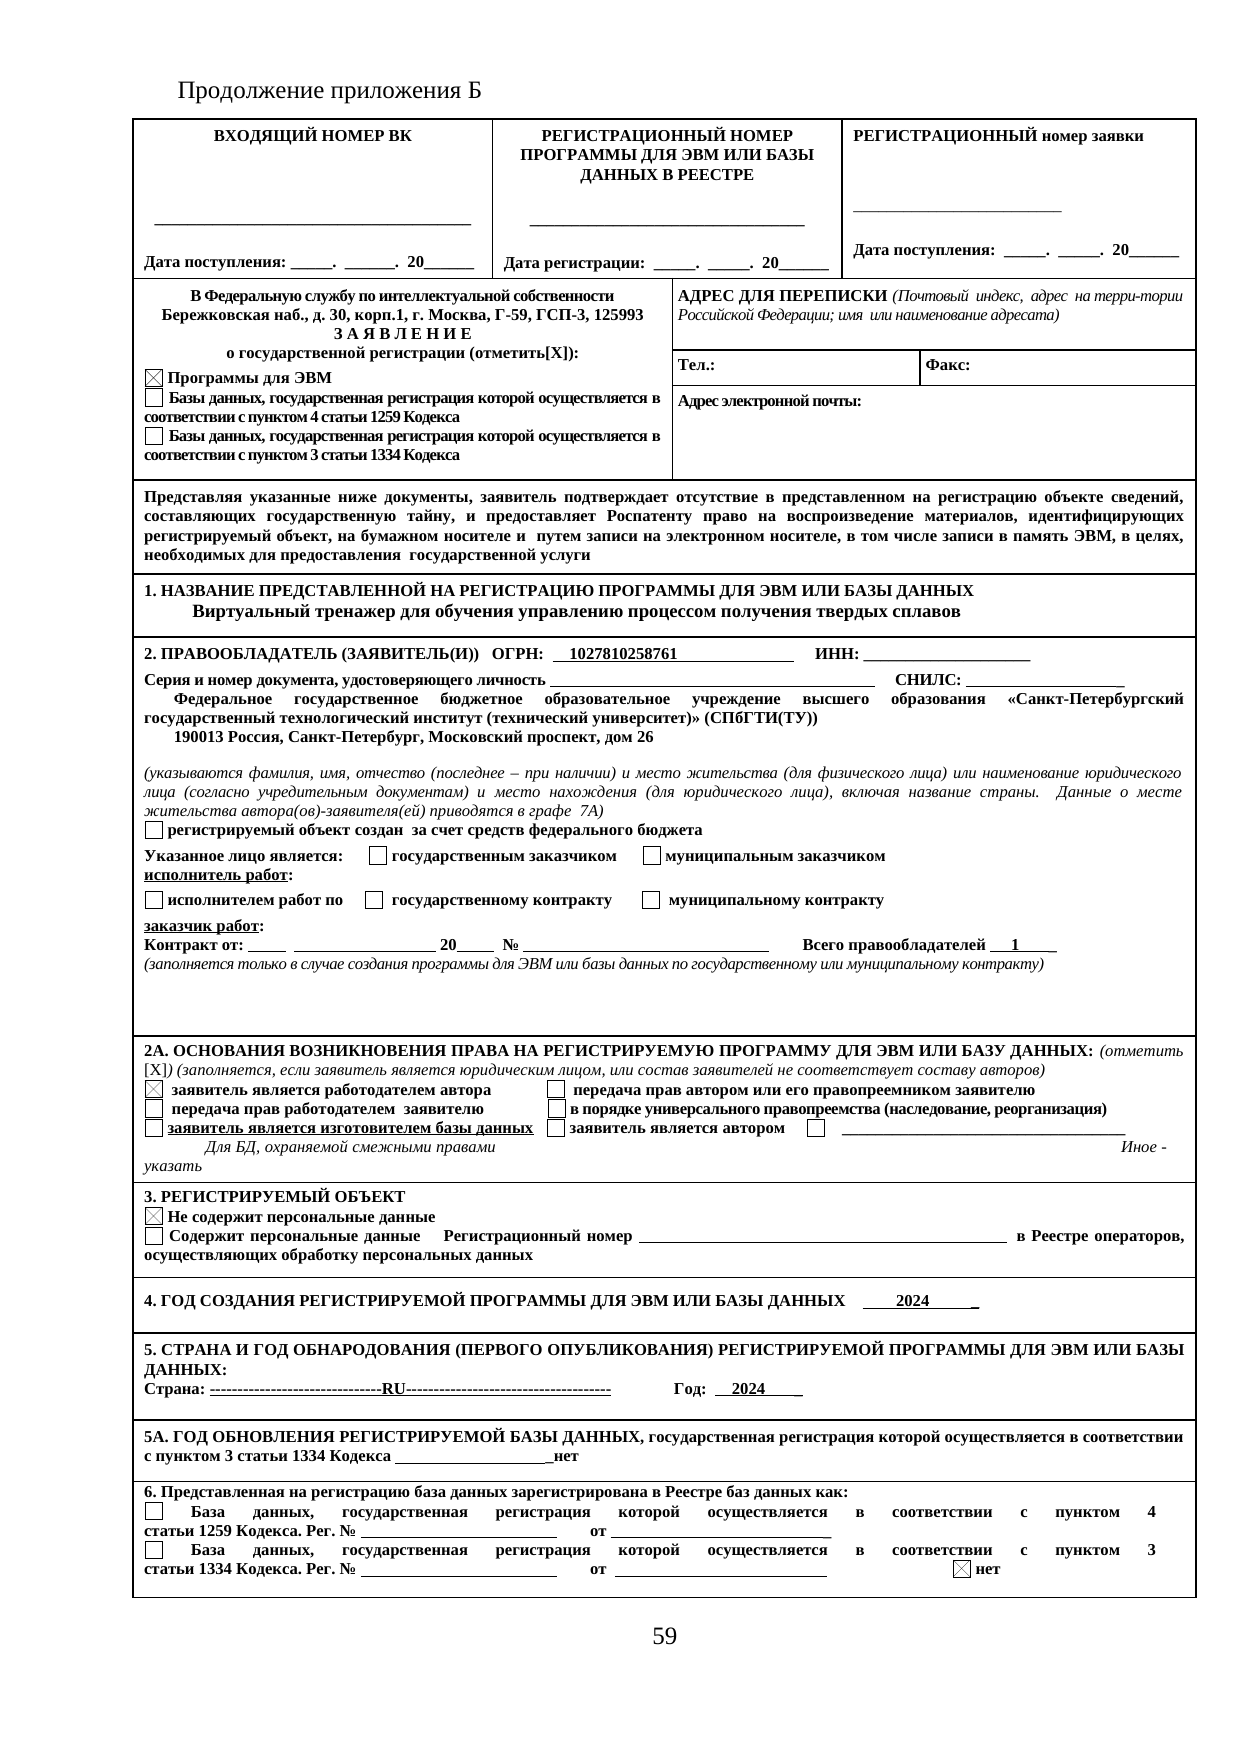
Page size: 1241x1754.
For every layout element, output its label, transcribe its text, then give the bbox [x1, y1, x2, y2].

table_header РЕГИСТРАЦИОННЫЙ номер ПРОГРАММЫ ДЛЯ эвм или Базы Данных в РЕЕСТРЕ _________________________________ Дата регистрации: _____. _____. 20______ [493, 120, 841, 278]
table_cell 1. Название представленной на регистрацию ПРОГРАММы ДЛЯ ЭВМ ИЛИ БАЗЫ ДАННЫХ Виртуальный тренажер для обучения управлению процессом получения твердых сплавов [134, 575, 1195, 636]
table_cell 5. СТРАНА И ГОД ОБНАРОДОВАНИЯ (ПЕРВОГО ОПУБЛИКОВАНИЯ) РЕГИСТРИРУЕМОЙ ПРОГРАММЫ ДЛЯ ЭВМ ИЛИ БАЗЫ ДАННЫХ: Страна: -------------------------------RU------------------------------------- Год: 2024 _ [134, 1334, 1195, 1419]
table_cell 4. ГОД СОЗДАНИЯ РЕГИСТРИРУЕМОЙ ПРОГРАММЫ ДЛЯ ЭВМ ИЛИ БАЗЫ ДАННЫХ 2024 _ [134, 1278, 1195, 1332]
table_cell Адрес электронной почты: [673, 386, 1195, 479]
table_cell В Федеральную службу по интеллектуальной собственности Бережковская наб., д. 30, корп.1, г. Москва, Г-59, ГСП-3, 125993 З А Я В Л Е Н И Е о государственной регистрации (отметить[X]): Программы для ЭВМ Базы данных, государственная регистрация которой осуществляется в соответствии с пунктом 4 статьи 1259 Кодекса Базы данных, государственная регистрация которой осуществляется в соответствии с пунктом 3 статьи 1334 Кодекса [134, 279, 672, 479]
table_header РЕГИСТРАЦИОННЫЙ номер заявки _________________________ Дата поступления: _____. _____. 20______ [843, 120, 1195, 278]
table_cell Факс: [921, 351, 1195, 384]
table_header ВХОДЯЩИЙ НОМЕР ВК ______________________________________ Дата поступления: _____. ______. 20______ [134, 120, 492, 278]
table_cell 2. ПРАВООБЛАДАТЕЛЬ (ЗАЯВИТЕЛЬ(И)) ОГРН: 1027810258761 ИНН: ____________________ Серия и номер документа, удостоверяющего личность СНИЛС: _ Федеральное государственное бюджетное образовательное учреждение высшего образования «Санкт-Петербургский государственный технологический институт (технический университет)» (СПбГТИ(ТУ)) 190013 Россия, Санкт-Петербург, Московский проспект, дом 26 (указываются фамилия, имя, отчество (последнее – при наличии) и место жительства (для физического лица) или наименование юридического лица (согласно учредительным документам) и место нахождения (для юридического лица), включая название страны. Данные о месте жительства автора(ов)-заявителя(ей) приводятся в графе 7А) регистрируемый объект создан за счет средств федерального бюджета Указанное лицо является: государственным заказчиком муниципальным заказчиком исполнитель работ: исполнителем работ по государственному контракту муниципальному контракту заказчик работ: Контракт от: 20 № Всего правообладателей 1 _ (заполняется только в случае создания программы для ЭВМ или базы данных по государственному или муниципальному контракту) [134, 638, 1195, 1035]
table_cell Тел.: [673, 351, 919, 384]
table_cell 3. РЕГИСТРИРУЕМЫЙ ОБЪЕКТ Не содержит персональные данные Содержит персональные данные Регистрационный номер в Реестре операторов, осуществляющих обработку персональных данных [134, 1183, 1195, 1277]
table_cell 6. Представленная на регистрацию база данных зарегистрирована в Реестре баз данных как: База данных, государственная регистрация которой осуществляется в соответствии с пунктом 4 статьи 1259 Кодекса. Рег. № от _ База данных, государственная регистрация которой осуществляется в соответствии с пунктом 3 статьи 1334 Кодекса. Рег. № от нет [134, 1482, 1195, 1596]
table_cell 5А. ГОД ОБНОВЛЕНИЯ РЕГИСТРИРУЕМОЙ БАЗЫ ДАННЫХ, государственная регистрация которой осуществляется в соответствии с пунктом 3 статьи 1334 Кодекса _нет [134, 1421, 1195, 1481]
table_cell Представляя указанные ниже документы, заявитель подтверждает отсутствие в представленном на регистрацию объекте сведений, составляющих государственную тайну, и предоставляет Роспатенту право на воспроизведение материалов, идентифицирующих регистрируемый объект, на бумажном носителе и путем записи на электронном носителе, в том числе записи в память ЭВМ, в целях, необходимых для предоставления государственной услуги [134, 481, 1195, 573]
table_cell 2А. ОСНОВАНИЯ ВОЗНИКНОВЕНИЯ ПРАВА НА РЕГИСТРИРУЕМУЮ ПРОГРАММУ ДЛЯ ЭВМ ИЛИ БАЗУ ДАННЫХ: (отметить [Х]) (заполняется, если заявитель является юридическим лицом, или состав заявителей не соответствует составу авторов) заявитель является работодателем автора передача прав автором или его правопреемником заявителю передача прав работодателем заявителю в порядке универсального правопреемства (наследование, реорганизация) заявитель является изготовителем базы данных заявитель является автором __________________________________ Для БД, охраняемой смежными правами Иное - указать [134, 1037, 1195, 1182]
table_cell АДРЕС ДЛЯ ПЕРЕПИСКИ (Почтовый индекс, адрес на терри-тории Российской Федерации; имя или наименование адресата) [673, 279, 1195, 349]
